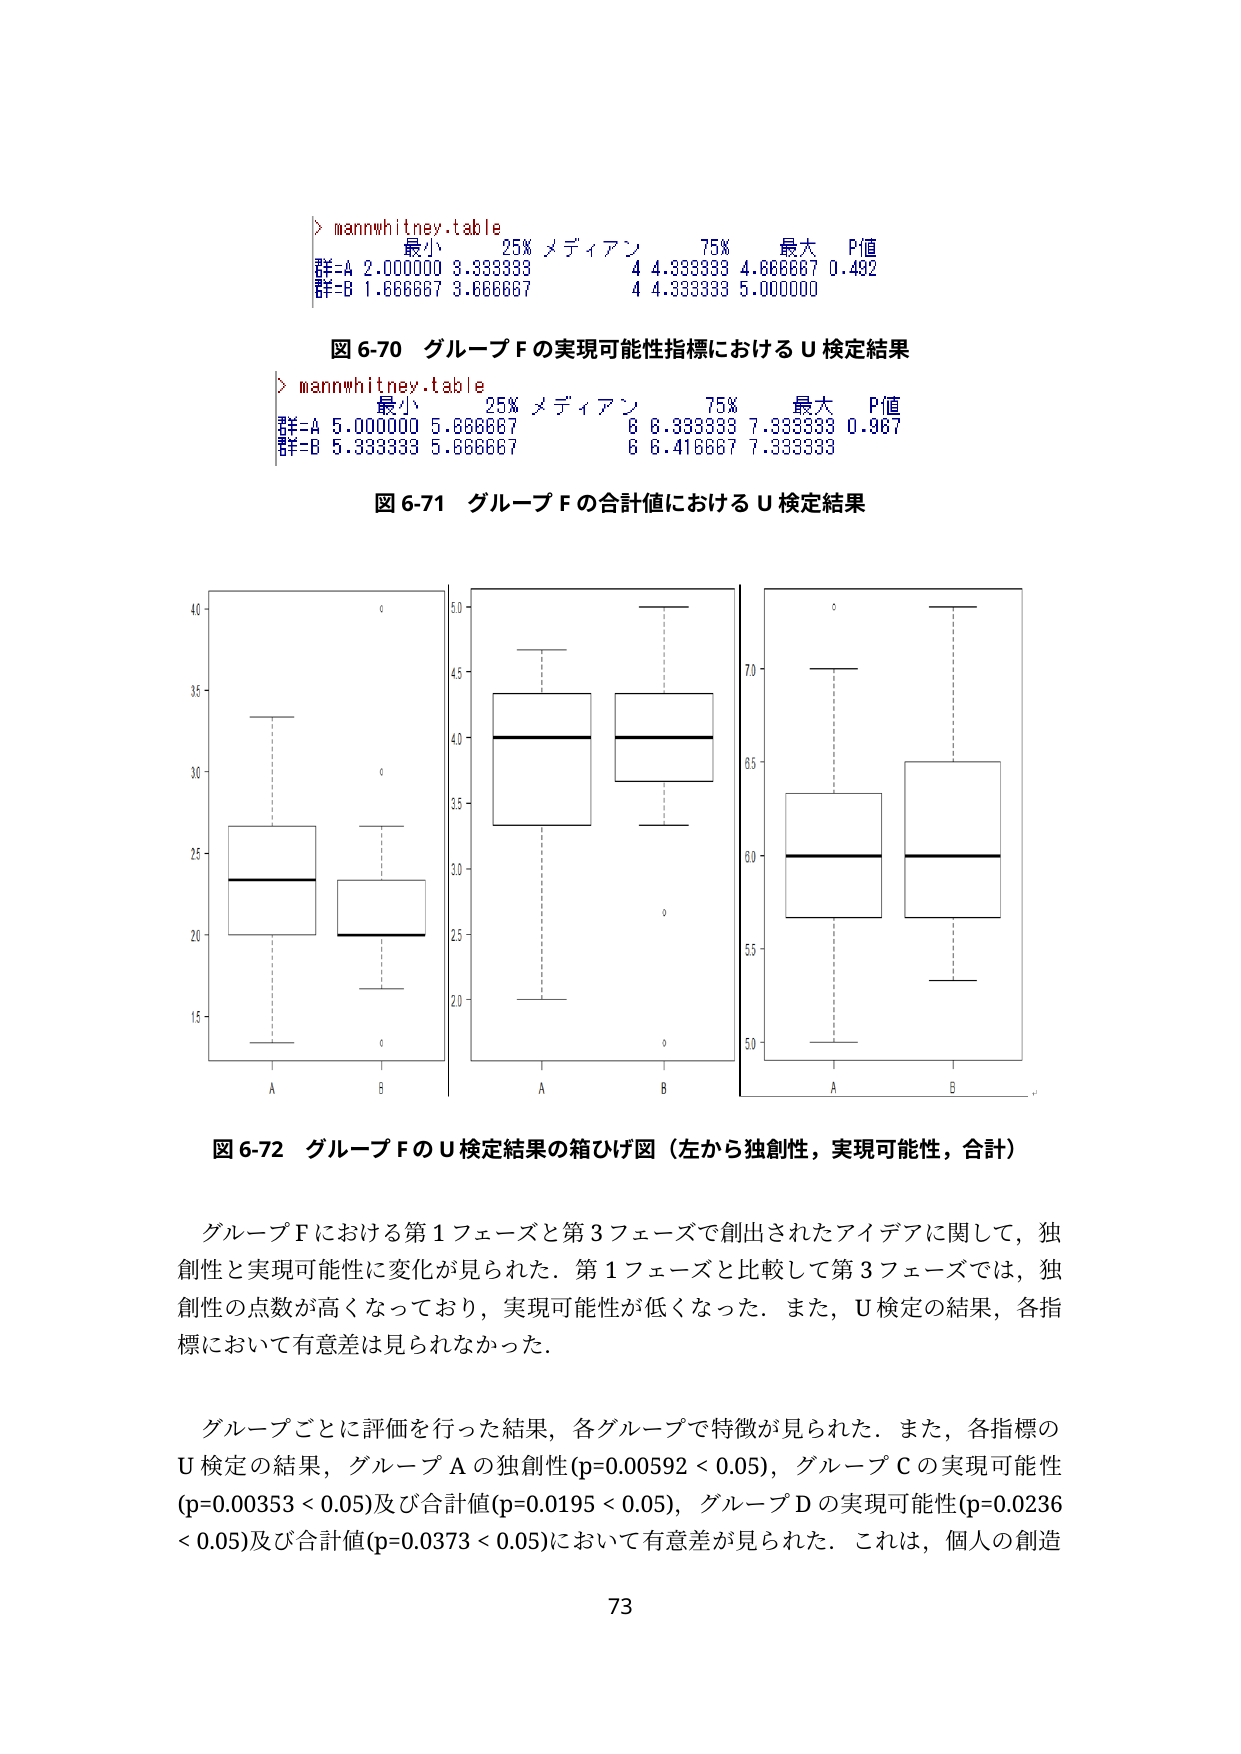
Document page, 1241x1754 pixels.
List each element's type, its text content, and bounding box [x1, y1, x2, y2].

picture [178, 566, 1062, 1115]
text グループFにおける第1フェーズと第3フェーズで創出されたアイデアに関して，独創性と実現可能性に変化が見られた．第1フェーズと比較して第3フェーズでは，独創性の点数が高くなっており，実現可能性が低くなった．また，U検定の結果，各指標において有意差は見られなかった． [177, 1213, 1063, 1363]
picture [311, 216, 929, 308]
picture [275, 371, 966, 466]
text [177, 1408, 1063, 1558]
